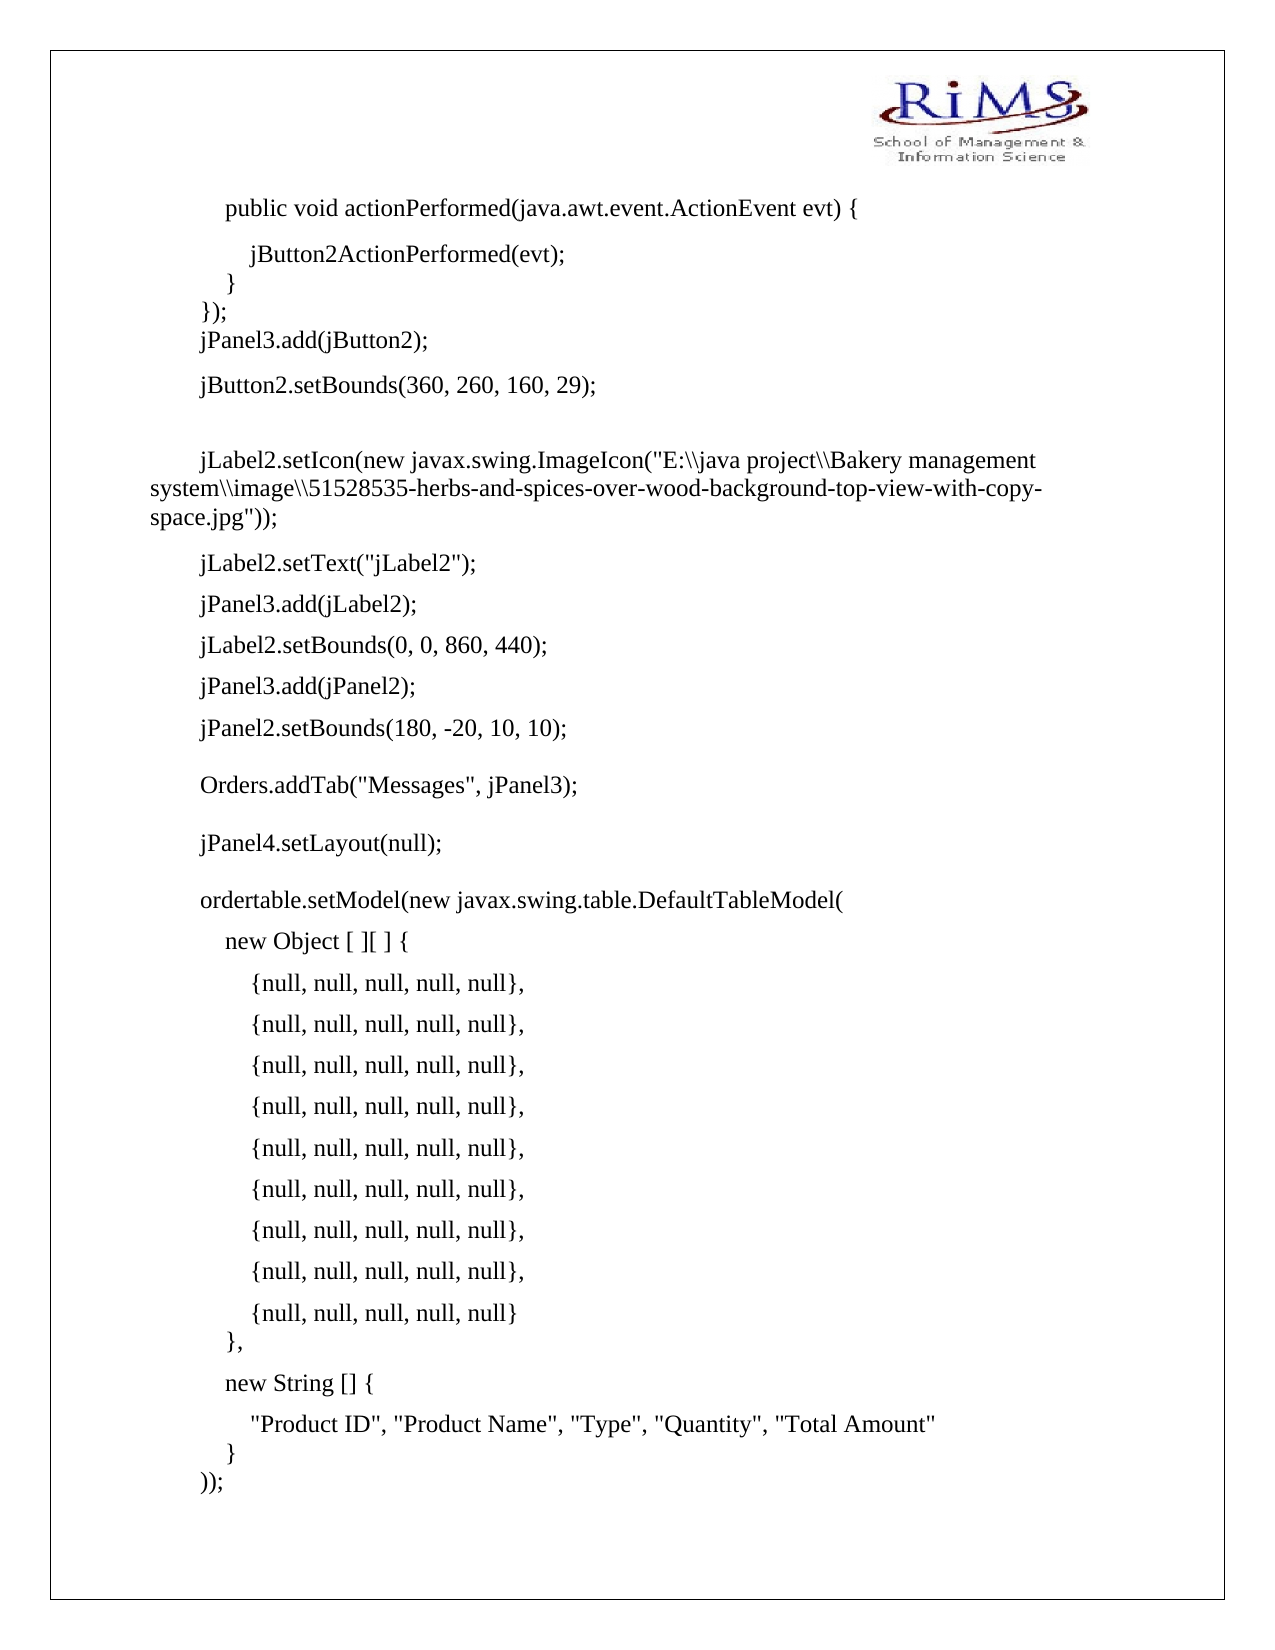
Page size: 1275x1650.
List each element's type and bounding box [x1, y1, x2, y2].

picture [871, 75, 1091, 166]
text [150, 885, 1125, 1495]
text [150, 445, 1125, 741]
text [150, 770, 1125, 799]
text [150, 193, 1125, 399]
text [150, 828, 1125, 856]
